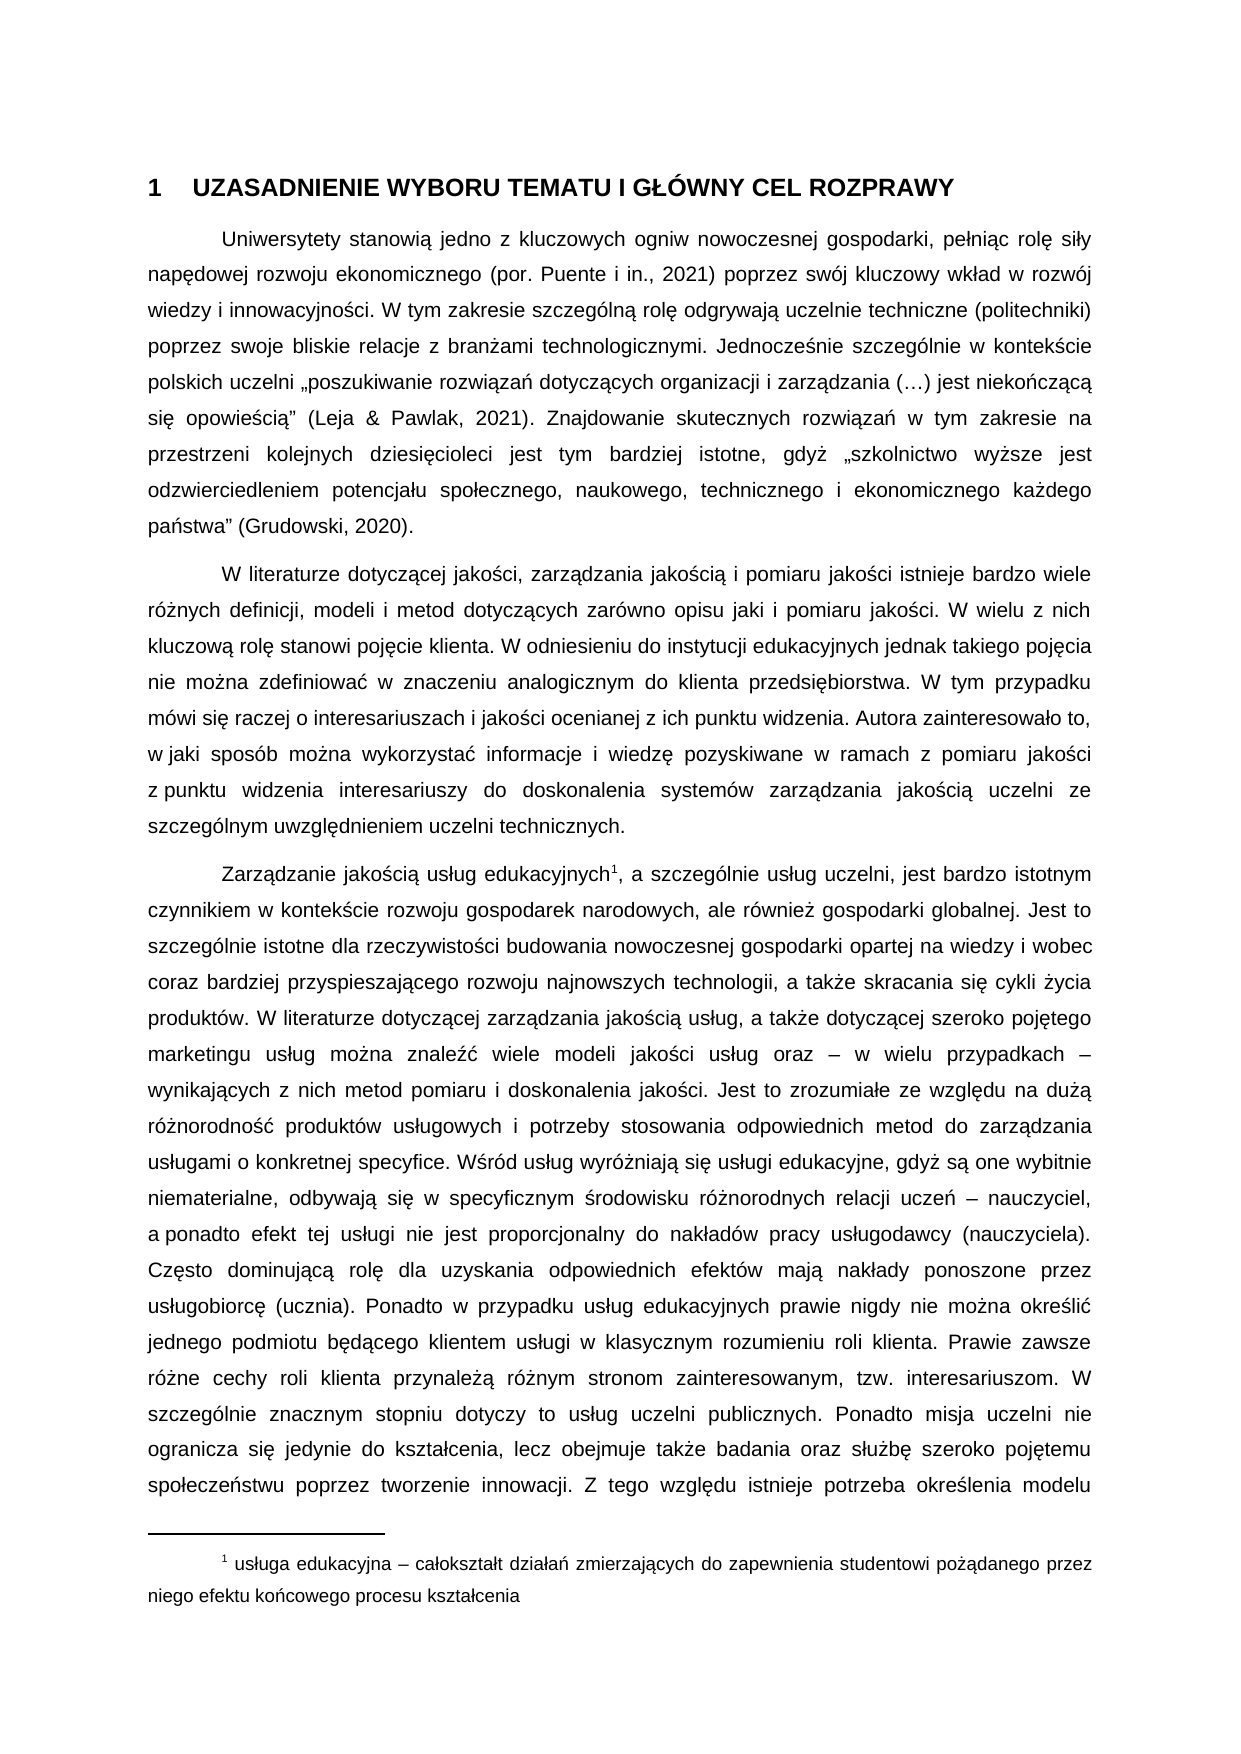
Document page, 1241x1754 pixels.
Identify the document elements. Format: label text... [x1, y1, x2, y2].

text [148, 862, 1093, 1497]
subtitle Uzasadnienie wyboru tematu i główny cel rozprawy [148, 173, 1093, 201]
text Uniwersytety stanowią jedno z kluczowych ogniw nowoczesnej gospodarki, pełniąc rolę siły napędowej rozwoju ekonomicznego (por. Puente i in., 2021) poprzez swój kluczowy wkład w rozwój wiedzy i innowacyjności. W tym zakresie szczególną rolę odgrywają uczelnie techniczne (politechniki) poprzez swoje bliskie relacje z branżami technologicznymi. Jednocześnie szczególnie w kontekście polskich uczelni „poszukiwanie rozwiązań dotyczących organizacji i zarządzania (…) jest niekończącą się opowieścią” (Leja & Pawlak, 2021). Znajdowanie skutecznych rozwiązań w tym zakresie na przestrzeni kolejnych dziesięcioleci jest tym bardziej istotne, gdyż „szkolnictwo wyższe jest odzwierciedleniem potencjału społecznego, naukowego, technicznego i ekonomicznego każdego państwa” (Grudowski, 2020). [148, 226, 1093, 538]
text W literaturze dotyczącej jakości, zarządzania jakością i pomiaru jakości istnieje bardzo wiele różnych definicji, modeli i metod dotyczących zarówno opisu jaki i pomiaru jakości. W wielu z nich kluczową rolę stanowi pojęcie klienta. W odniesieniu do instytucji edukacyjnych jednak takiego pojęcia nie można zdefiniować w znaczeniu analogicznym do klienta przedsiębiorstwa. W tym przypadku mówi się raczej o interesariuszach i jakości ocenianej z ich punktu widzenia. Autora zainteresowało to, w jaki sposób można wykorzystać informacje i wiedzę pozyskiwane w ramach z pomiaru jakości z punktu widzenia interesariuszy do doskonalenia systemów zarządzania jakością uczelni ze szczególnym uwzględnieniem uczelni technicznych. [148, 562, 1093, 838]
